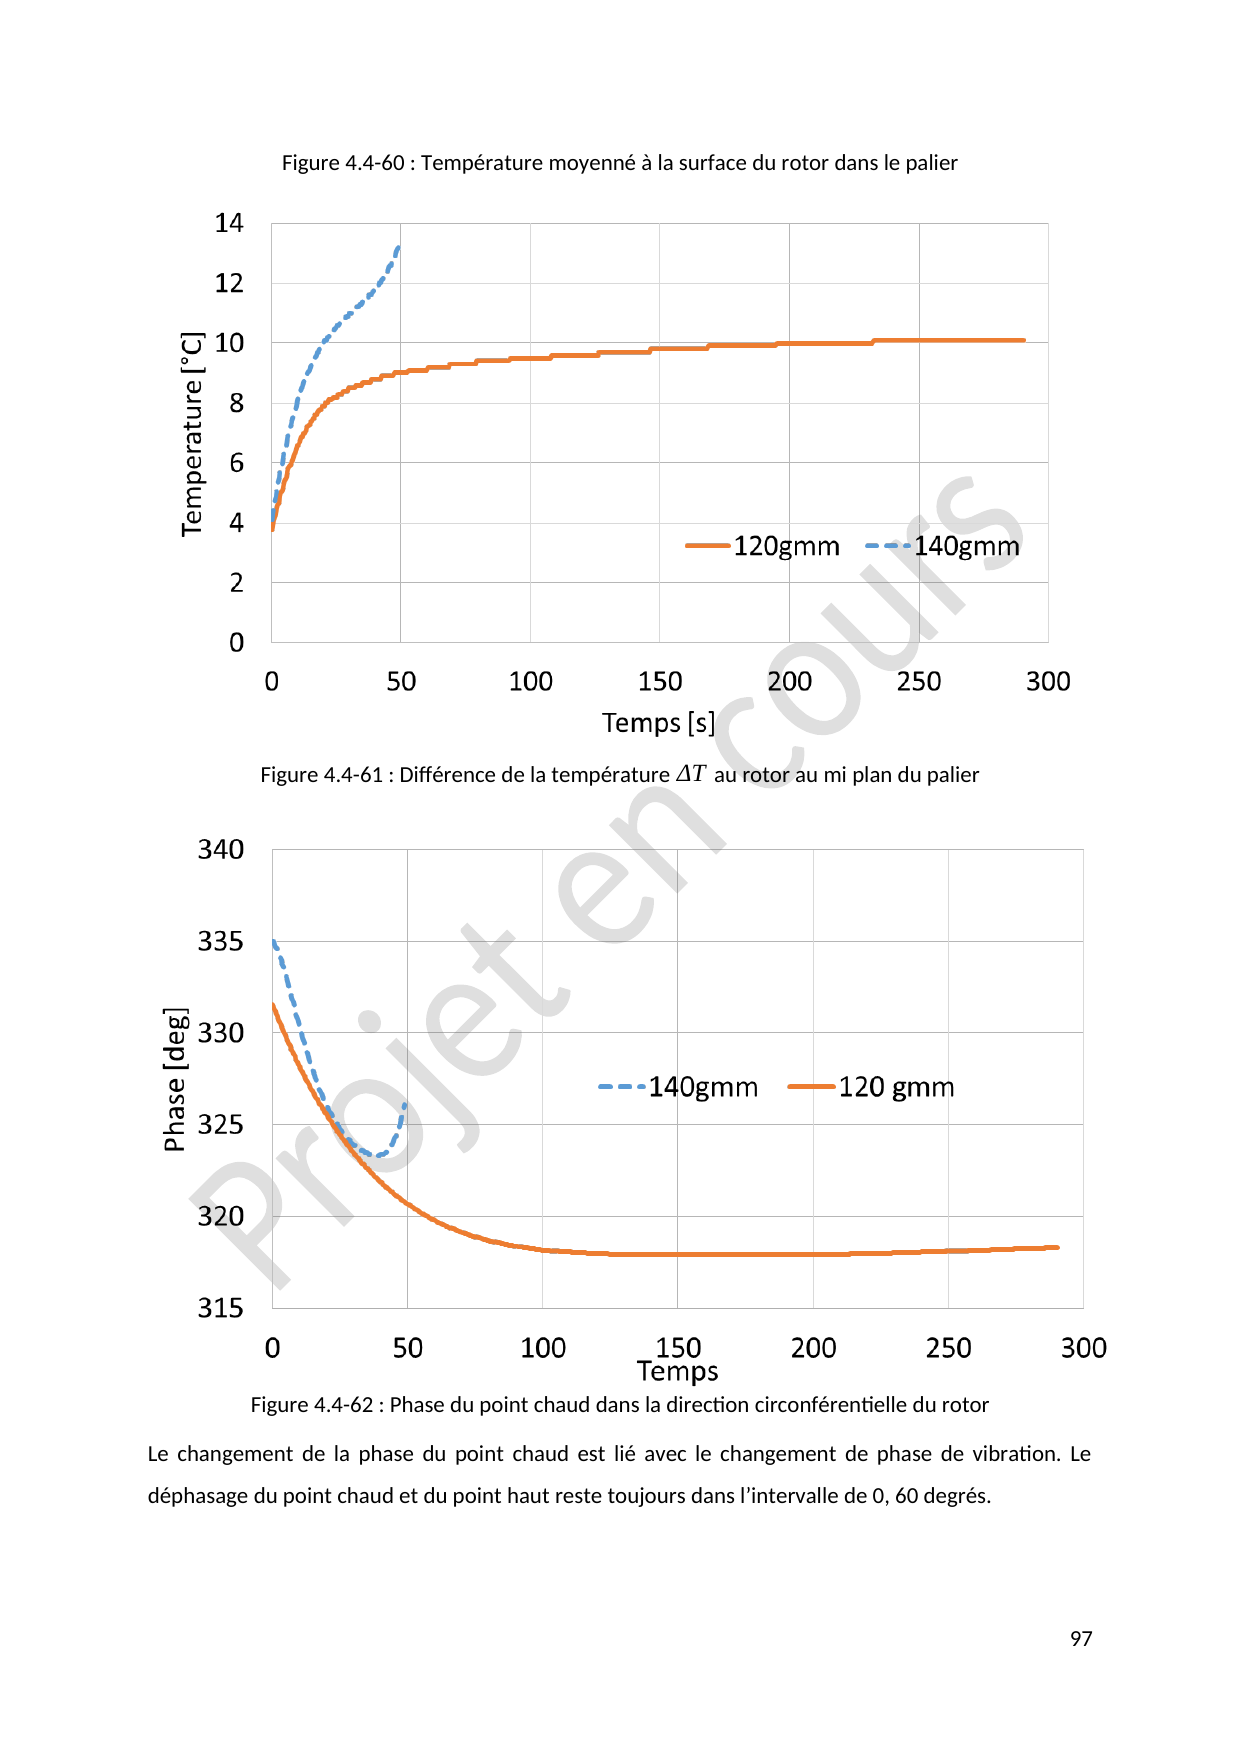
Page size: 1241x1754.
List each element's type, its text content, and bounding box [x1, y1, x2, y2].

text Le changement de la phase du point chaud est lié avec le changement de phase de vibration. Le déphasage du point chaud et du point haut reste toujours dans l’intervalle de 0, 60 degrés. [148, 1439, 1093, 1509]
picture [151, 196, 1089, 760]
picture [147, 808, 1117, 1391]
